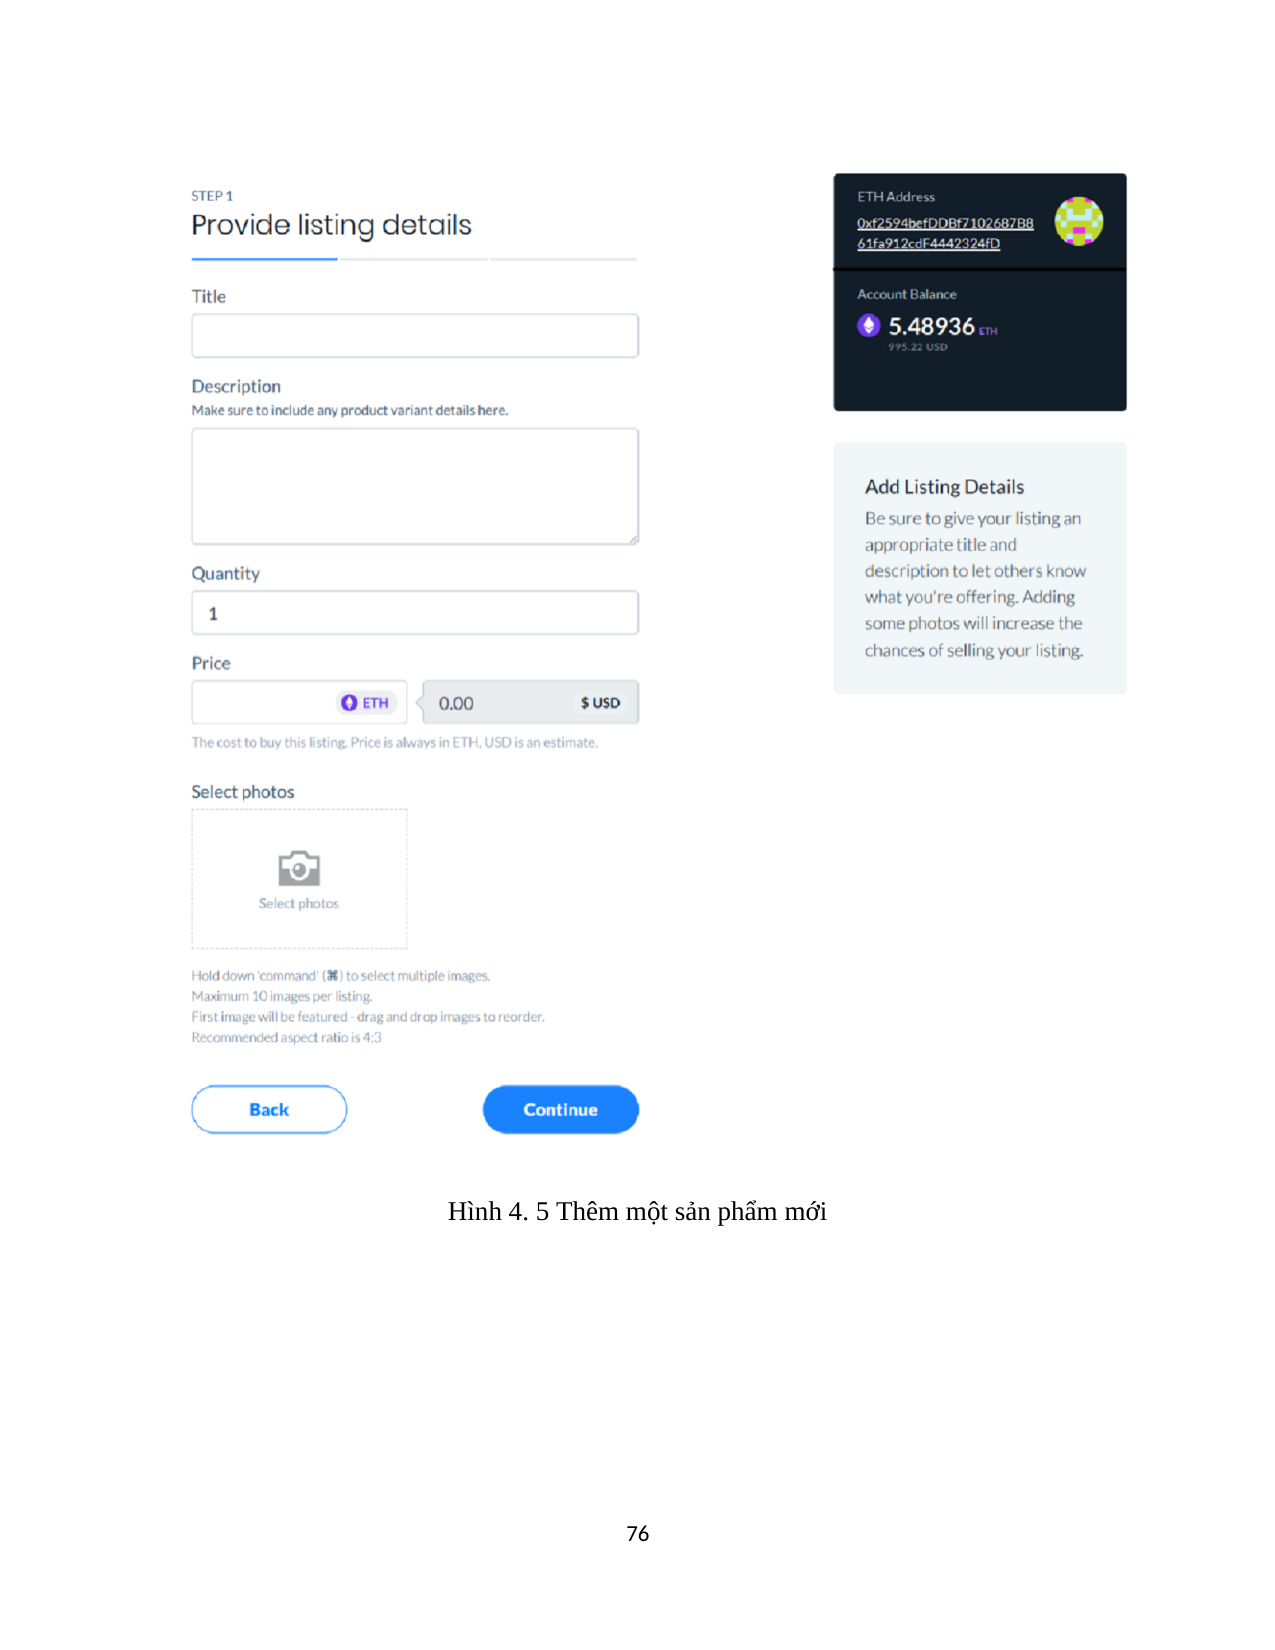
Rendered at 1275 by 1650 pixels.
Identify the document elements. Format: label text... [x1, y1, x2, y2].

text Hình 4. 5 Thêm một sản phẩm mới [150, 1195, 1125, 1227]
picture [150, 150, 1154, 1177]
